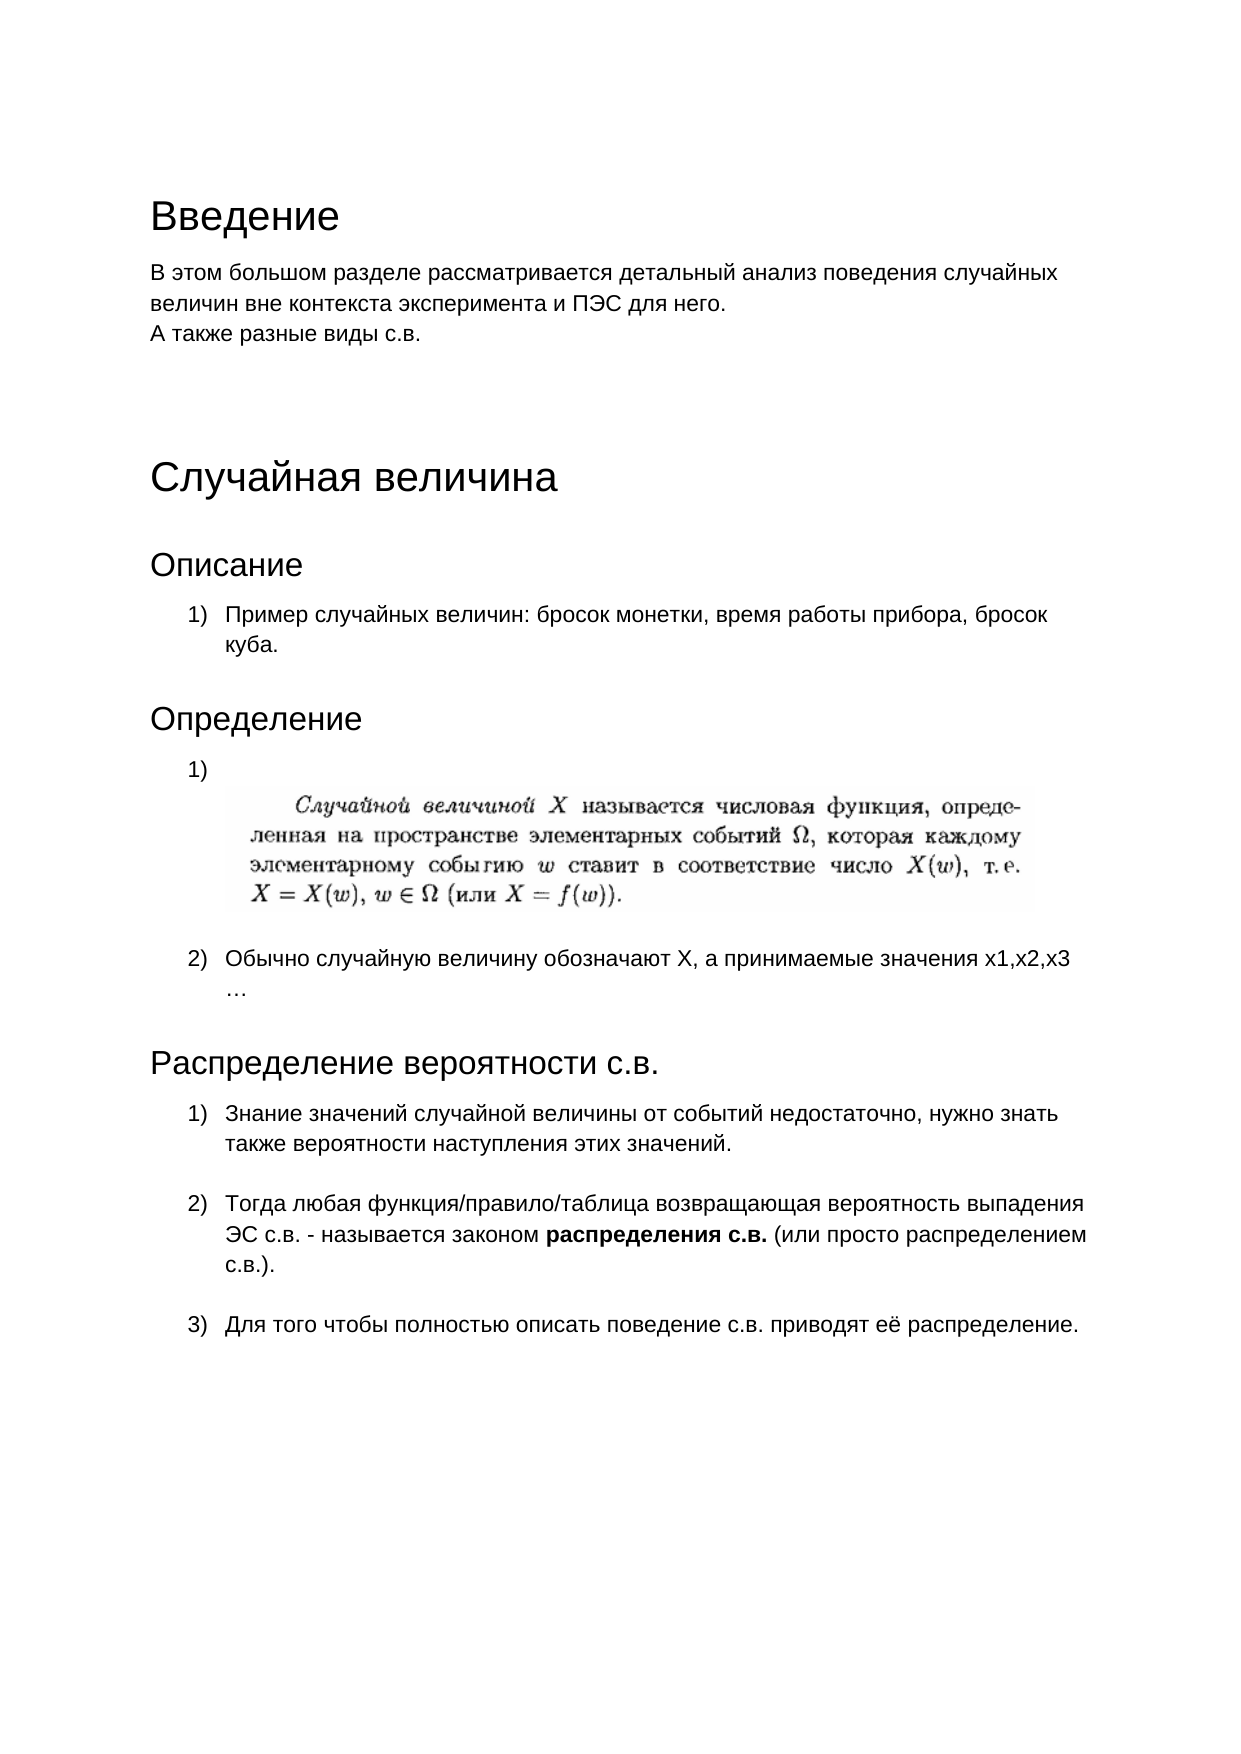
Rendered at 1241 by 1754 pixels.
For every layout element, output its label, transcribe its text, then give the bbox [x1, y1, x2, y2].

picture [225, 786, 1036, 912]
subtitle Определение [150, 699, 1090, 738]
list Обычно случайную величину обозначают X, а принимаемые значения x1,x2,x3 … [187, 945, 1090, 1002]
subtitle Описание [150, 544, 1090, 583]
list Пример случайных величин: бросок монетки, время работы прибора, бросок куба. [187, 601, 1090, 658]
text В этом большом разделе рассматривается детальный анализ поведения случайных величин вне контекста эксперимента и ПЭС для него. [150, 259, 1090, 316]
text А также разные виды с.в. [150, 320, 1090, 346]
list Знание значений случайной величины от событий недостаточно, нужно знать также вероятности наступления этих значений. [187, 1100, 1090, 1156]
subtitle Распределение вероятности с.в. [150, 1043, 1090, 1082]
list Для того чтобы полностью описать поведение с.в. приводят её распределение. [187, 1311, 1090, 1338]
subtitle Случайная величина [150, 452, 1090, 500]
list Тогда любая функция/правило/таблица возвращающая вероятность выпадения ЭС с.в. - называется законом распределения с.в. (или просто распределением с.в.). [187, 1190, 1090, 1277]
subtitle Введение [150, 192, 1090, 239]
